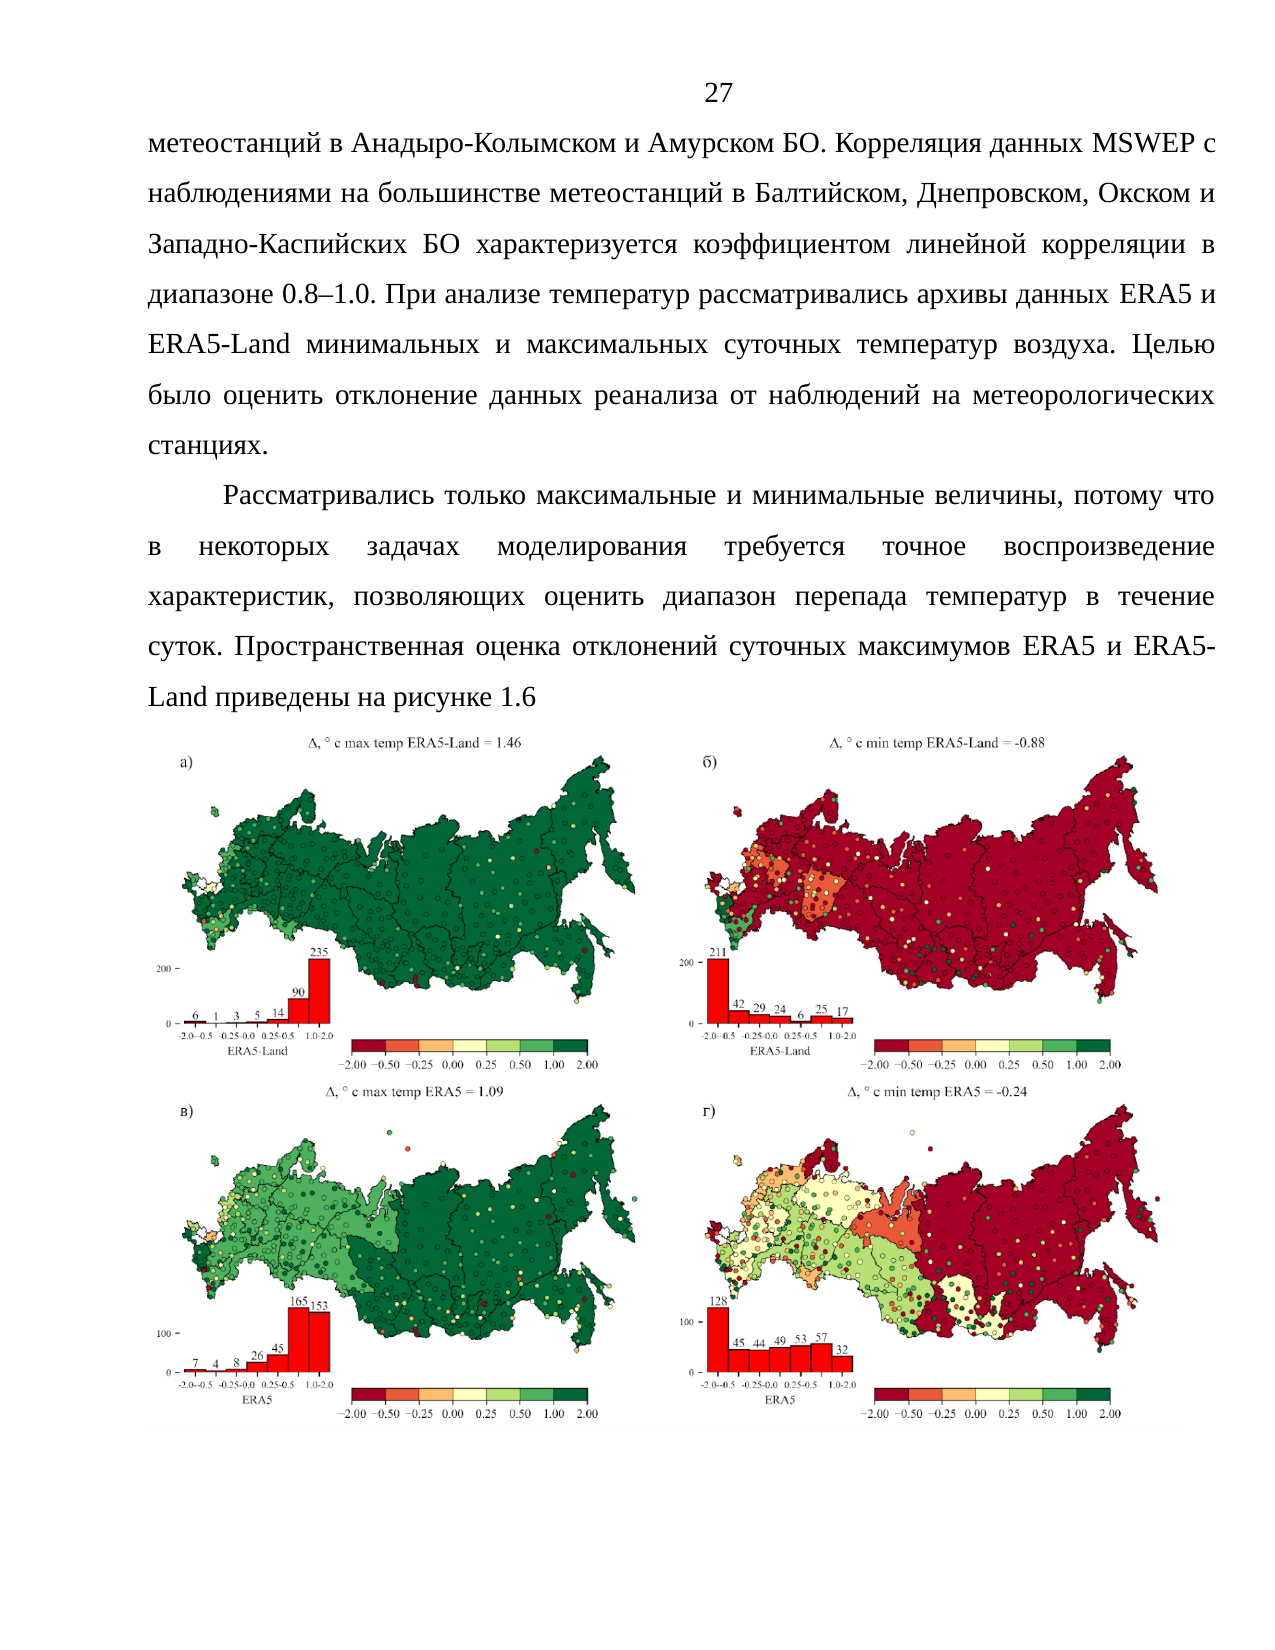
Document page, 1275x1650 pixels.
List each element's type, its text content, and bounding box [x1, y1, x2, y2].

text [148, 125, 1216, 461]
text Рассматривались только максимальные и минимальные величины, потому что в некоторых задачах моделирования требуется точное воспроизведение характеристик, позволяющих оценить диапазон перепада температур в течение суток. Пространственная оценка отклонений суточных максимумов ERA5 и ERA5-Land приведены на рисунке 1.6 [148, 477, 1216, 712]
picture [147, 728, 1181, 1429]
